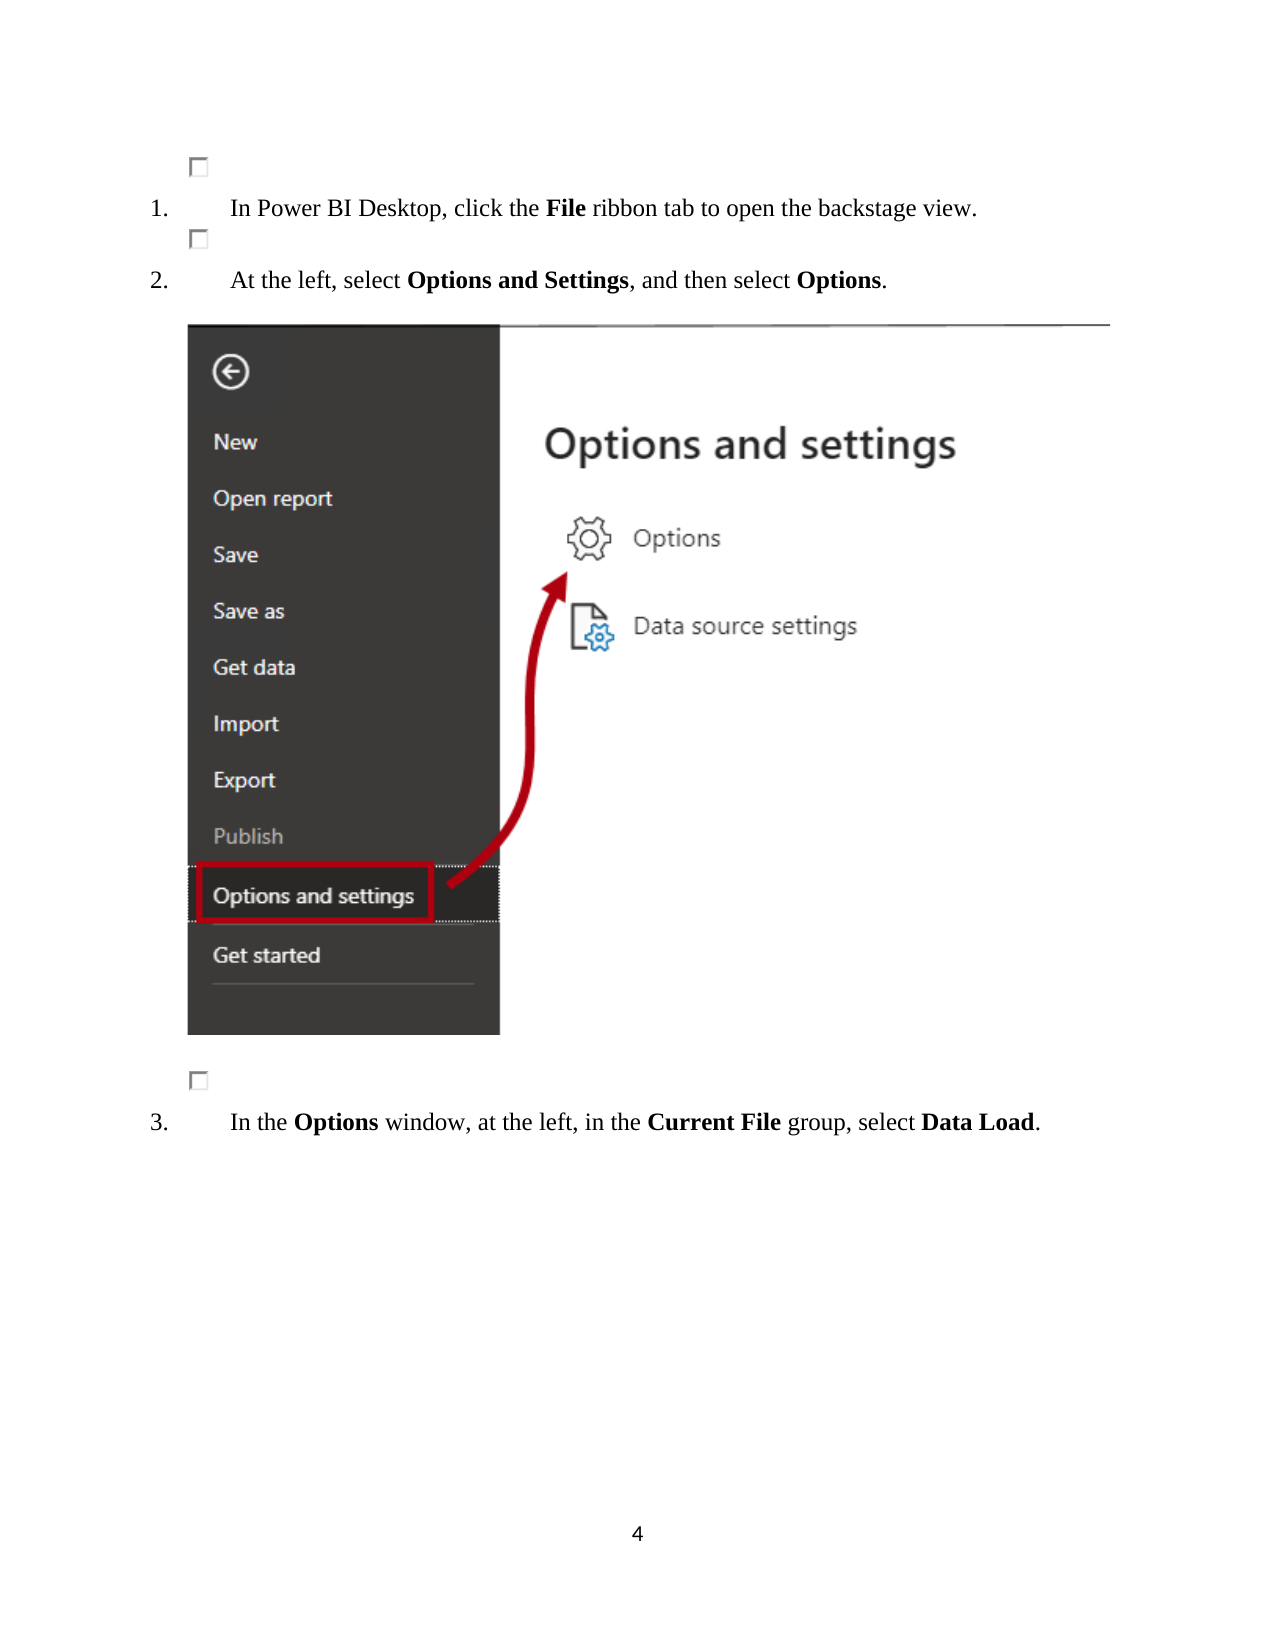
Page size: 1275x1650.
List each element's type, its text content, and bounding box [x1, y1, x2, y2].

list In Power BI Desktop, click the File ribbon tab to open the backstage view. [150, 150, 1162, 222]
picture [187, 323, 1110, 1035]
list In the Options window, at the left, in the Current File group, select Data Load. [150, 1064, 1162, 1136]
list At the left, select Options and Settings, and then select Options. [150, 222, 1162, 294]
